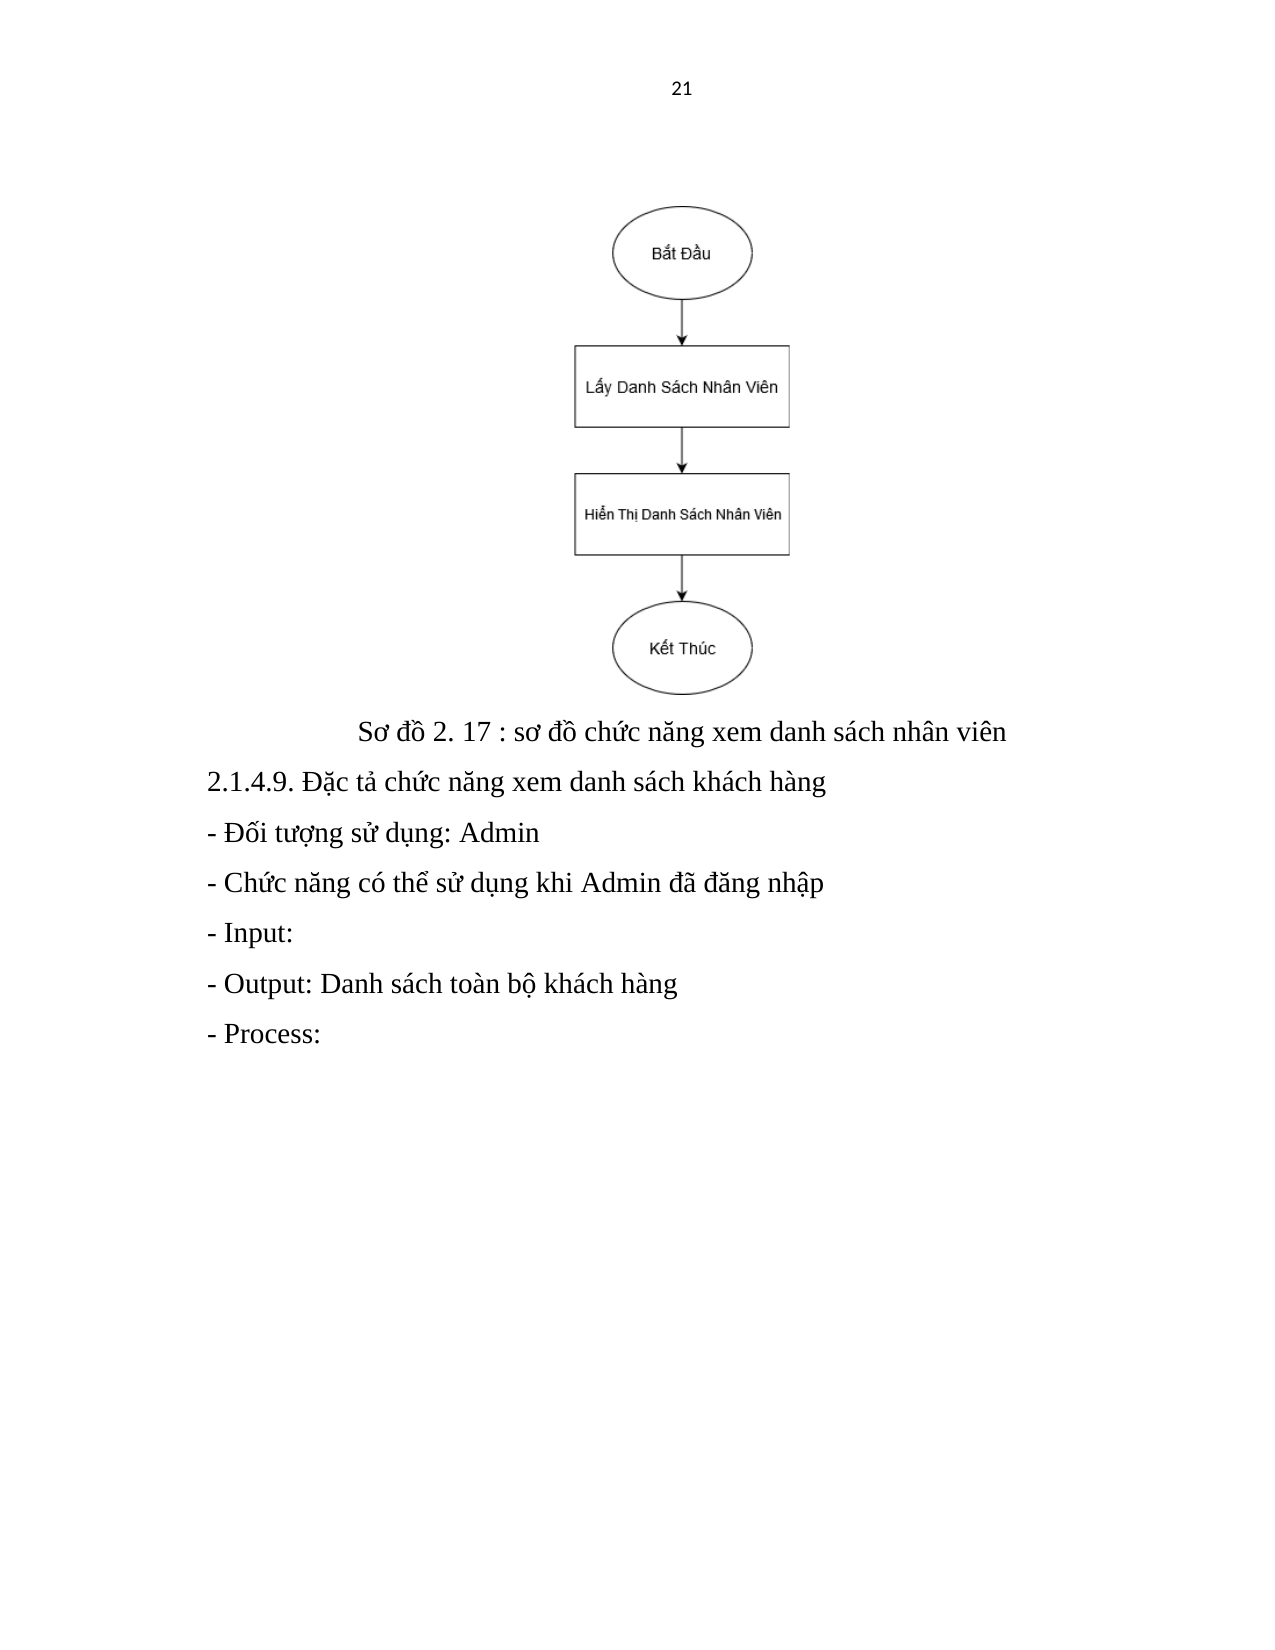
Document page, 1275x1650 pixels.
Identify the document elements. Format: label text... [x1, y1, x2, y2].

text - Đối tượng sử dụng: Admin [207, 815, 1157, 848]
text - Output: Danh sách toàn bộ khách hàng [207, 966, 1157, 999]
subtitle Sơ đồ 2. 17 : sơ đồ chức năng xem danh sách nhân viên [207, 714, 1157, 748]
picture [574, 206, 790, 695]
text - Chức năng có thể sử dụng khi Admin đã đăng nhập [207, 865, 1157, 899]
text 2.1.4.9. Đặc tả chức năng xem danh sách khách hàng [207, 764, 1157, 798]
text - Input: [207, 915, 1157, 949]
text - Process: [207, 1016, 1157, 1049]
